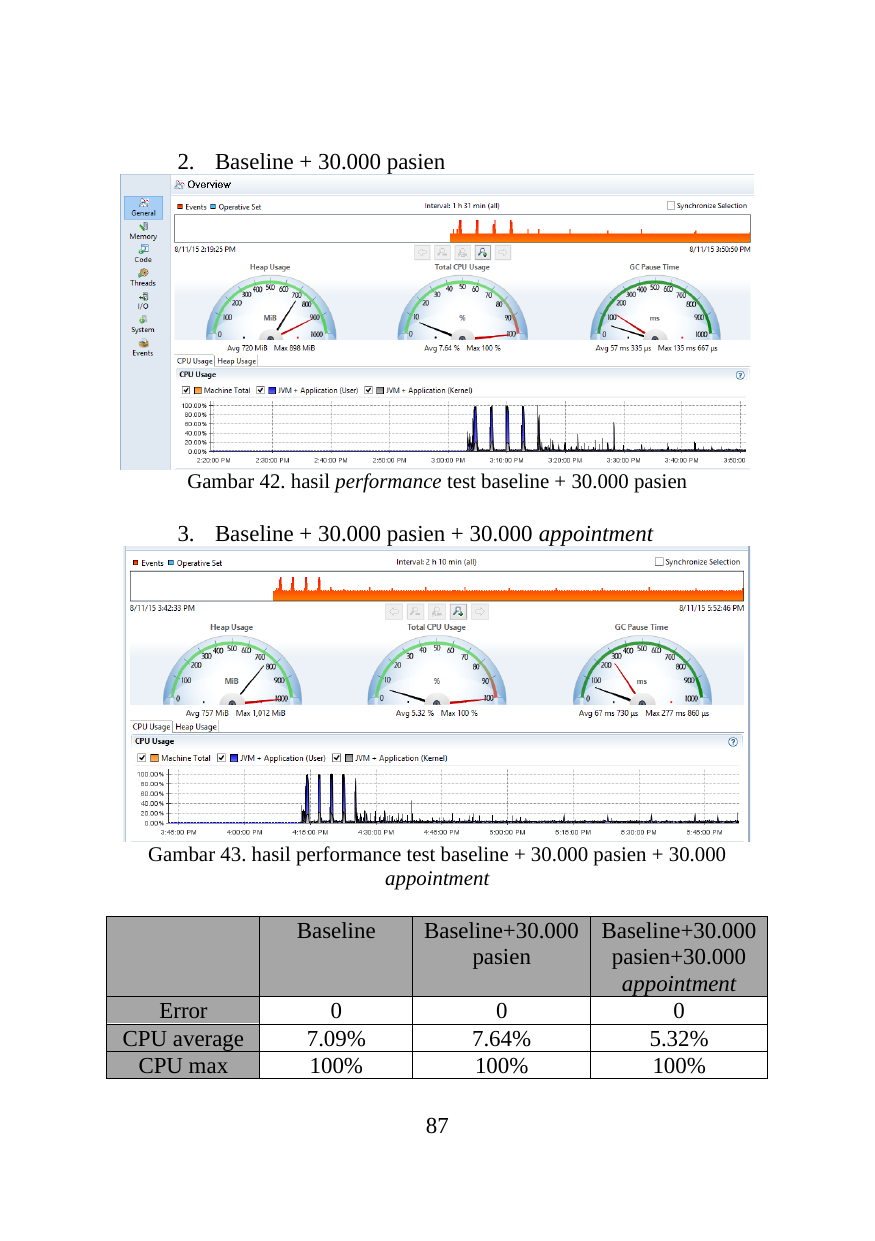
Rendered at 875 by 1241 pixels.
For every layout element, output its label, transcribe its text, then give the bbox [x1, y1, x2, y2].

table_cell 0 [260, 997, 412, 1023]
table_cell CPU average [107, 1025, 259, 1051]
table_cell 100% [591, 1052, 767, 1078]
list Baseline + 30.000 pasien [177, 148, 756, 174]
table_cell CPU max [107, 1052, 259, 1078]
table_cell 7.64% [413, 1025, 590, 1051]
table_header [107, 917, 259, 996]
table_header Baseline [260, 917, 412, 996]
picture [123, 546, 751, 842]
table_header Baseline+30.000 pasien+30.000 appointment [591, 917, 767, 996]
table_cell 0 [413, 997, 590, 1023]
table_cell 100% [260, 1052, 412, 1078]
table_header Baseline+30.000 pasien [413, 917, 590, 996]
table_cell Error [107, 997, 259, 1023]
table_cell 0 [591, 997, 767, 1023]
list Baseline + 30.000 pasien + 30.000 appointment [177, 520, 756, 546]
table_cell 100% [413, 1052, 590, 1078]
picture [120, 174, 754, 470]
table_cell 7.09% [260, 1025, 412, 1051]
table_cell 5.32% [591, 1025, 767, 1051]
